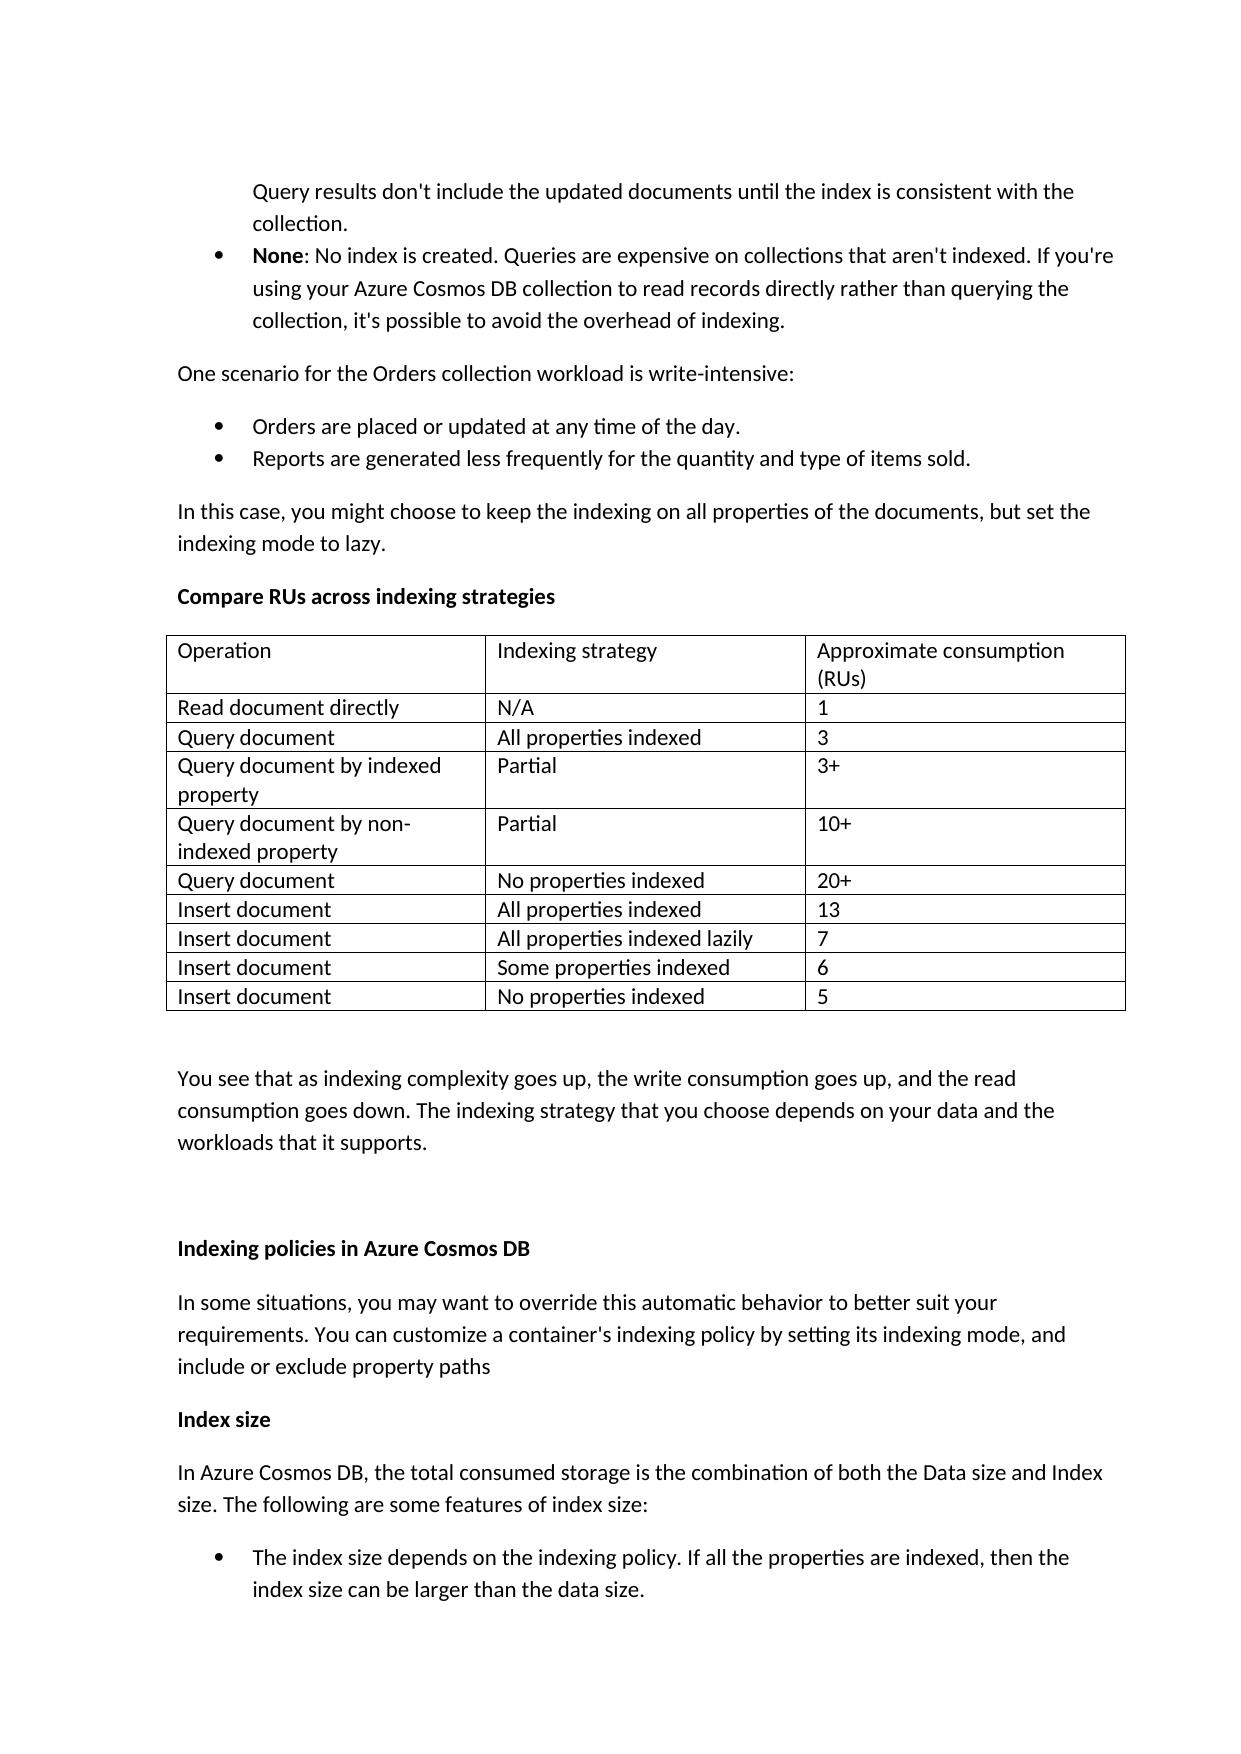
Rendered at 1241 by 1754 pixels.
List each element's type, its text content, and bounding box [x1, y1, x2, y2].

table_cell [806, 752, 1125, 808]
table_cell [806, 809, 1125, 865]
text Indexing policies in Azure Cosmos DB [177, 1234, 1122, 1263]
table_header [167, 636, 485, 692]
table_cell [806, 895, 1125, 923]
list None: No index is created. Queries are expensive on collections that aren't indexed. If you're using your Azure Cosmos DB collection to read records directly rather than querying the collection, it's possible to avoid the overhead of indexing. [215, 242, 1122, 334]
list Orders are placed or updated at any time of the day. [215, 412, 1122, 440]
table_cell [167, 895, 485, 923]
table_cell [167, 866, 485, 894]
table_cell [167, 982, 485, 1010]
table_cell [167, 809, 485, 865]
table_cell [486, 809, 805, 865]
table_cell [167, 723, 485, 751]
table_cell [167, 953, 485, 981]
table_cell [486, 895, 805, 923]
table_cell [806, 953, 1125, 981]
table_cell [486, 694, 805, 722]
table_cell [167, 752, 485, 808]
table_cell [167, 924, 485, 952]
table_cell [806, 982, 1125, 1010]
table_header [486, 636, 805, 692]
list The index size depends on the indexing policy. If all the properties are indexed, then the index size can be larger than the data size. [215, 1543, 1122, 1603]
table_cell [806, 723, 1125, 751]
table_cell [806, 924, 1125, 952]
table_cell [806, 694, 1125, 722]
text One scenario for the Orders collection workload is write-intensive: [177, 359, 1122, 387]
text You see that as indexing complexity goes up, the write consumption goes up, and the read consumption goes down. The indexing strategy that you choose depends on your data and the workloads that it supports. [177, 1064, 1122, 1157]
text In Azure Cosmos DB, the total consumed storage is the combination of both the Data size and Index size. The following are some features of index size: [177, 1458, 1122, 1518]
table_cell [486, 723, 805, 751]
text In this case, you might choose to keep the indexing on all properties of the documents, but set the indexing mode to lazy. [177, 497, 1122, 557]
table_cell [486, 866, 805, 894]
text In some situations, you may want to override this automatic behavior to better suit your requirements. You can customize a container's indexing policy by setting its indexing mode, and include or exclude property paths [177, 1288, 1122, 1380]
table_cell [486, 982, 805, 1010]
list Reports are generated less frequently for the quantity and type of items sold. [215, 444, 1122, 472]
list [215, 177, 1122, 237]
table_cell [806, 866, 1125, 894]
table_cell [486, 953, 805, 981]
text Index size [177, 1405, 1122, 1433]
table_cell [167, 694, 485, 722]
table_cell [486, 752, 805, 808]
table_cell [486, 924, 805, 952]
text Compare RUs across indexing strategies [177, 582, 1122, 610]
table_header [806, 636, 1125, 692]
